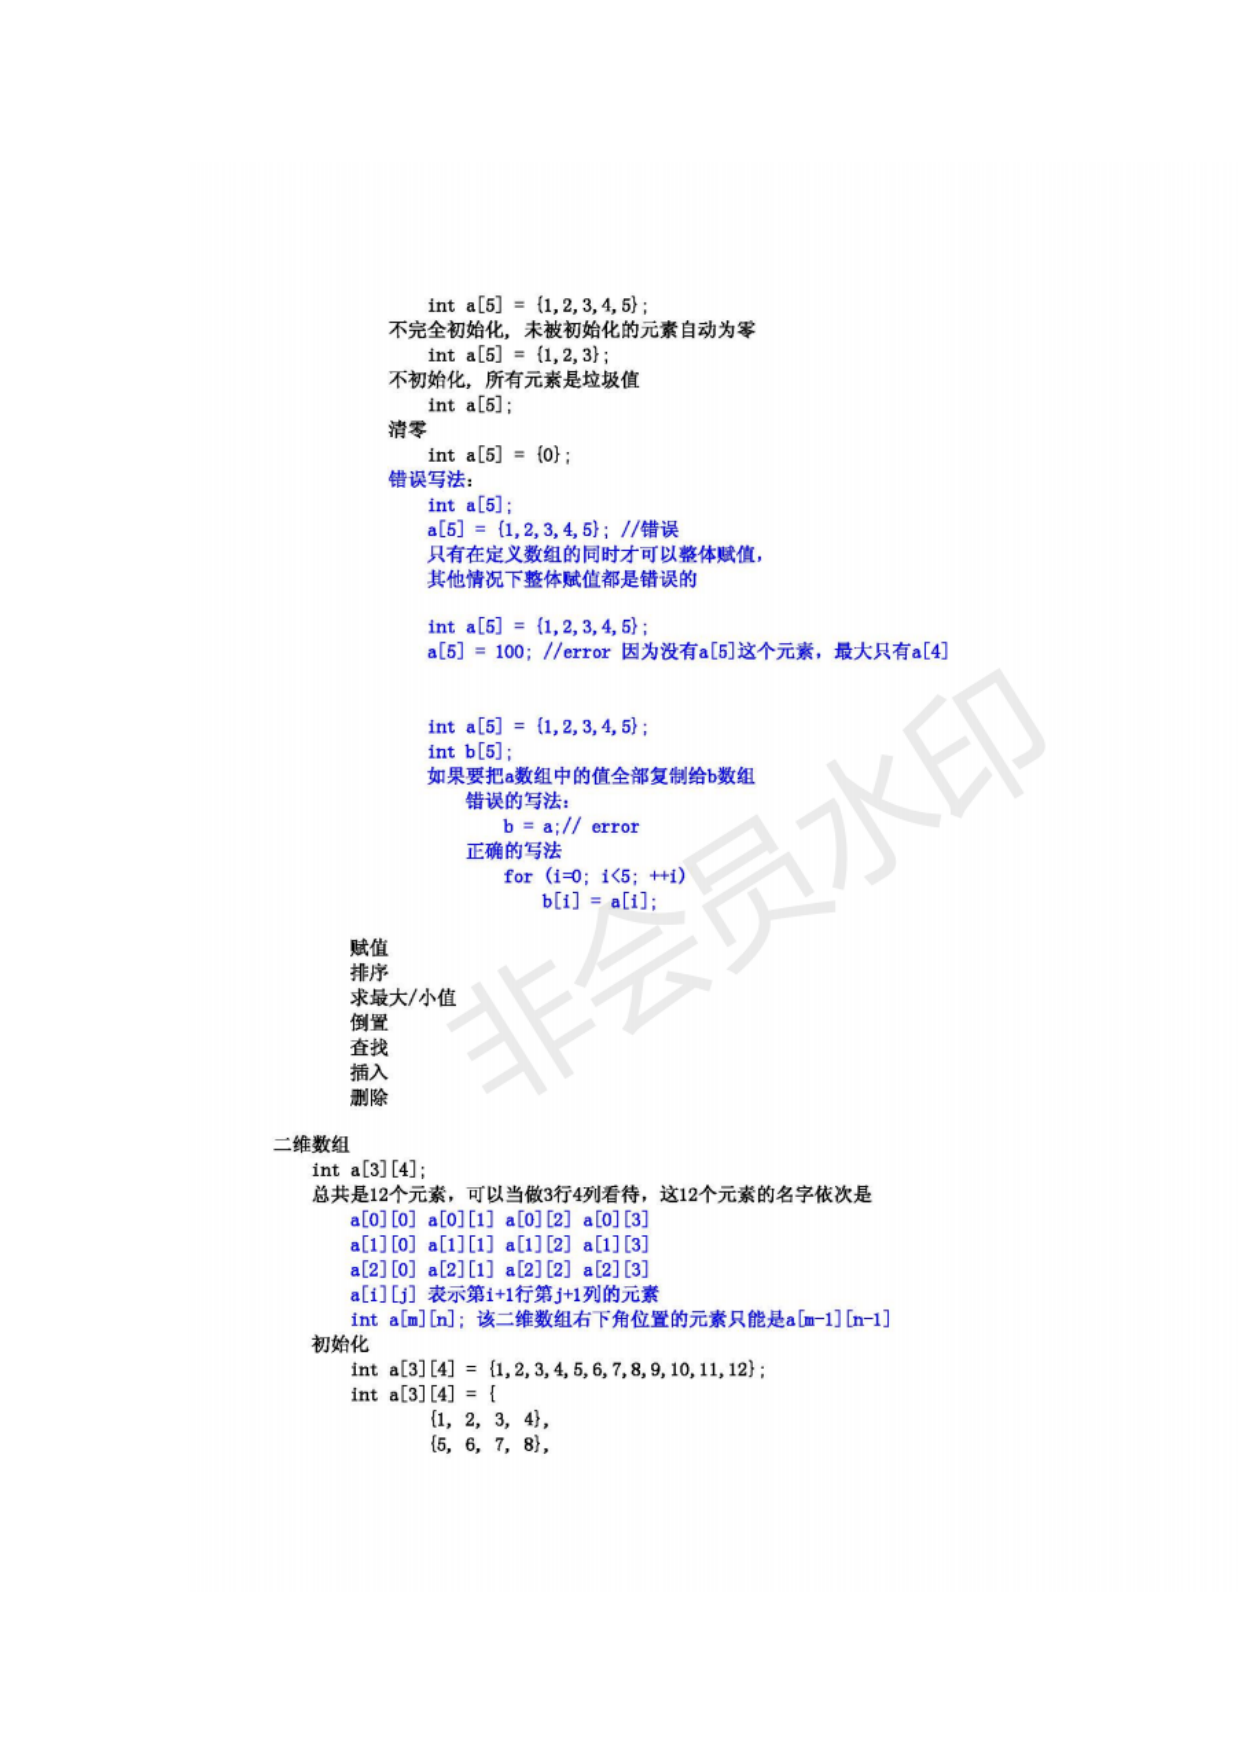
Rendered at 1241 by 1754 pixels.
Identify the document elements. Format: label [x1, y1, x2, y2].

picture [187, 162, 1241, 1592]
